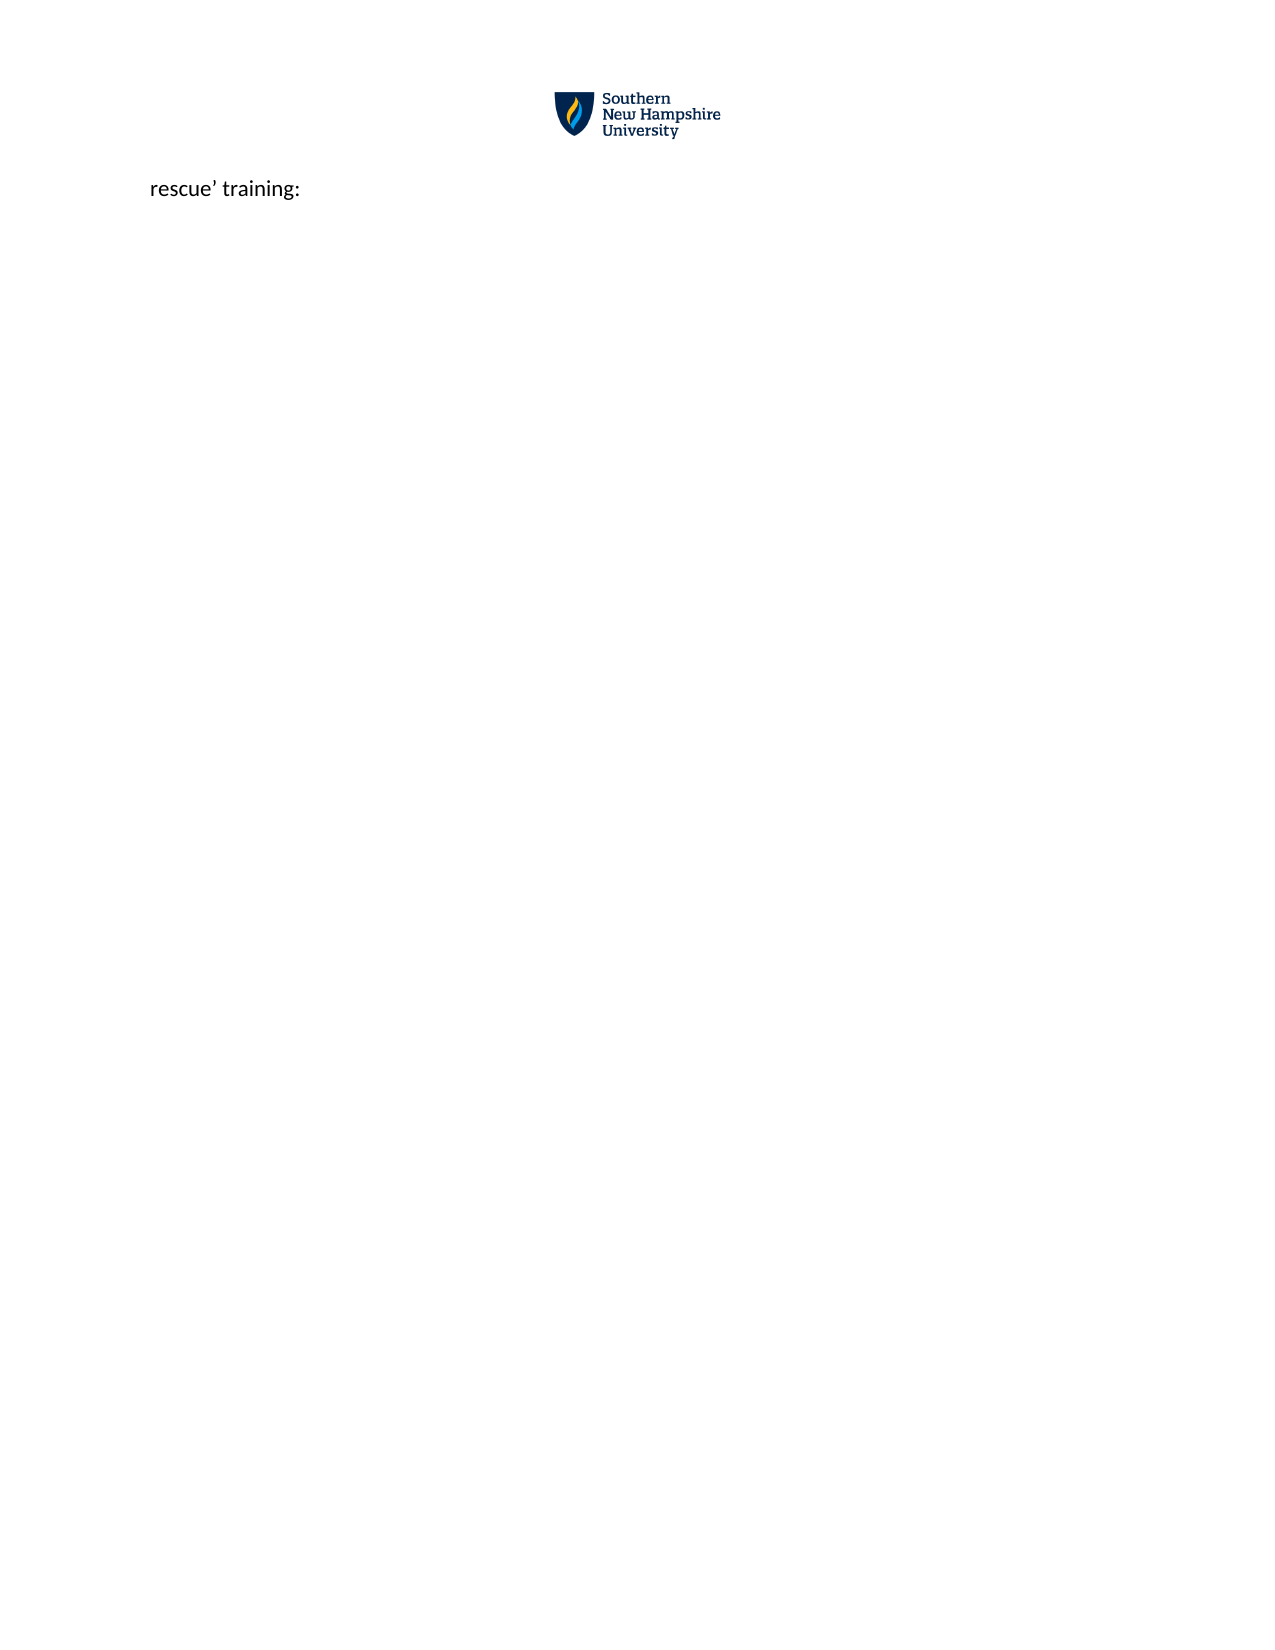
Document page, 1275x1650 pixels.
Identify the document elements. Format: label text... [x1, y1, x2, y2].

picture [546, 75, 729, 154]
